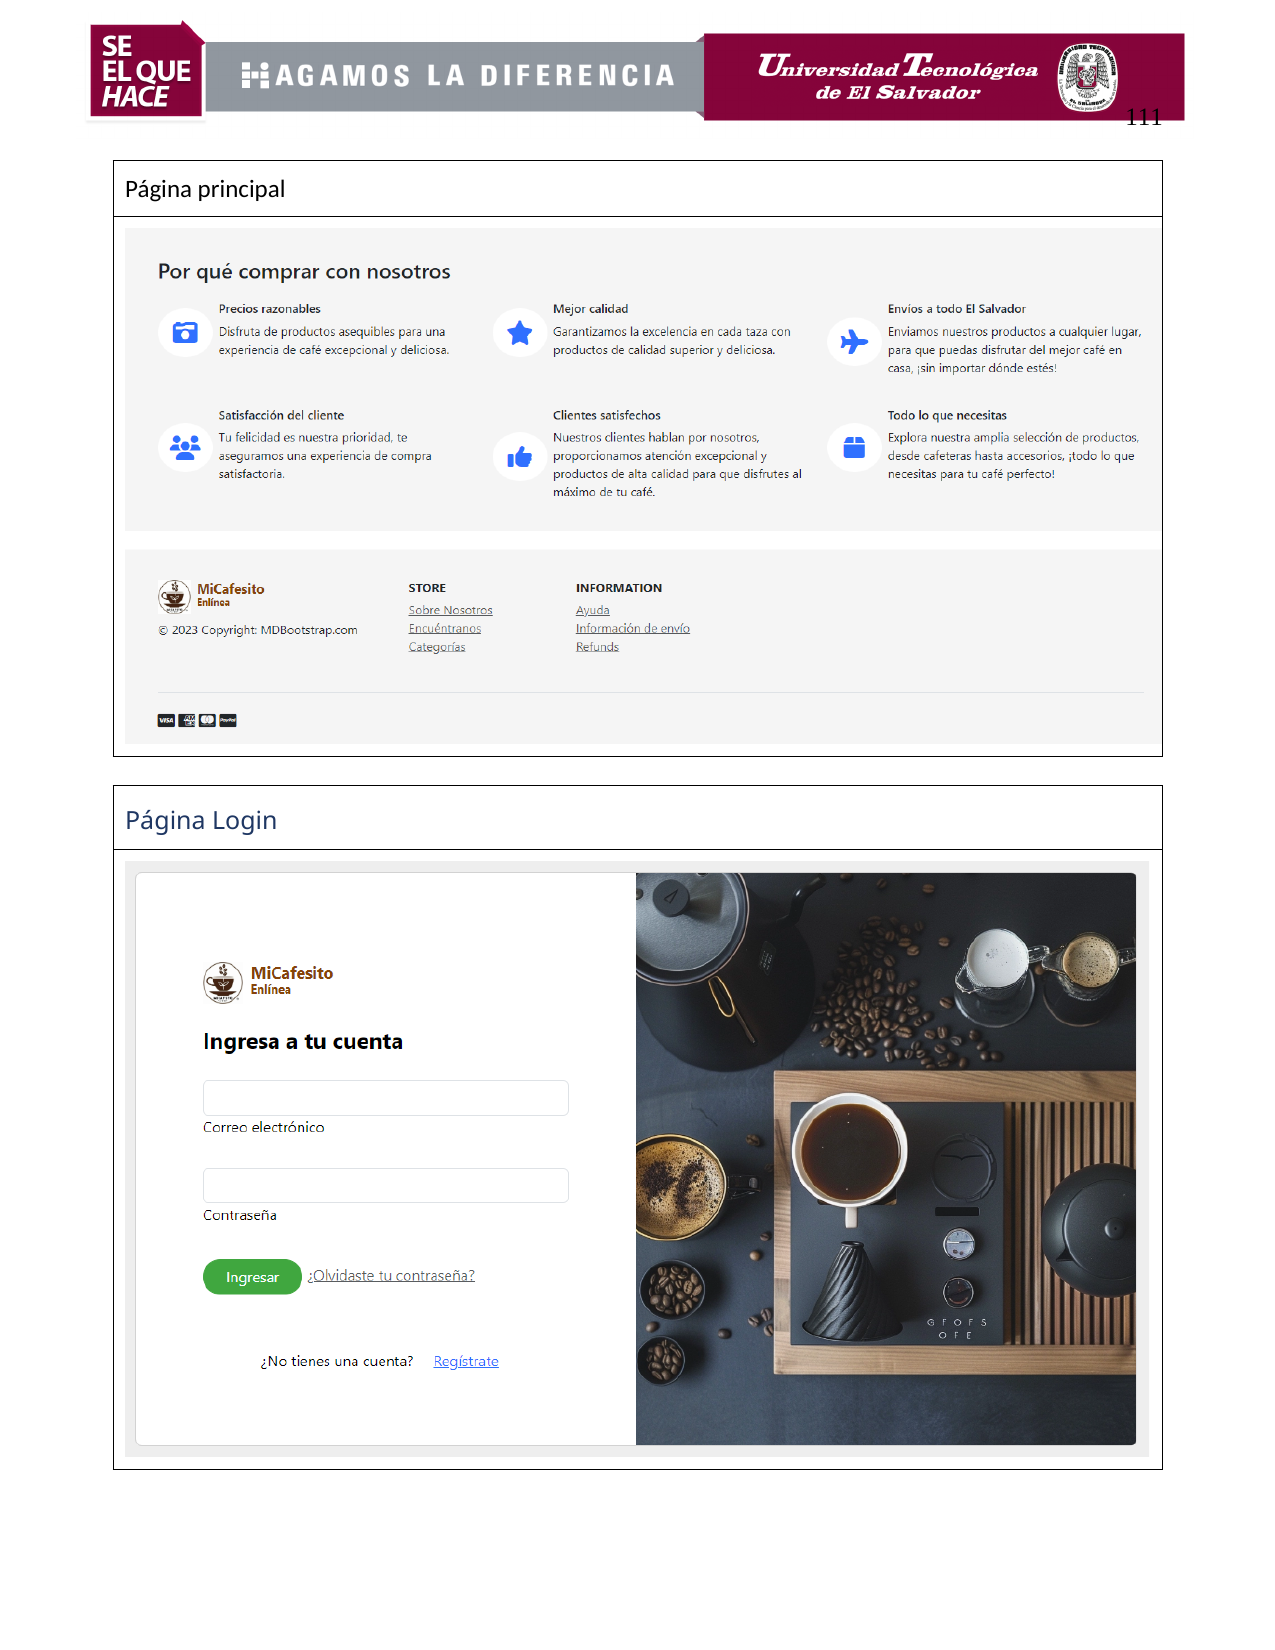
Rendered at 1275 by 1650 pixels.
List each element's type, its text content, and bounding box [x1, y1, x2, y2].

table_header Página Login [114, 786, 1162, 849]
picture [125, 861, 1150, 1457]
table_cell [114, 850, 1162, 1469]
picture [75, 12, 1194, 139]
table_cell [114, 217, 1162, 756]
picture [125, 228, 1162, 744]
table_header Página principal [114, 161, 1162, 216]
